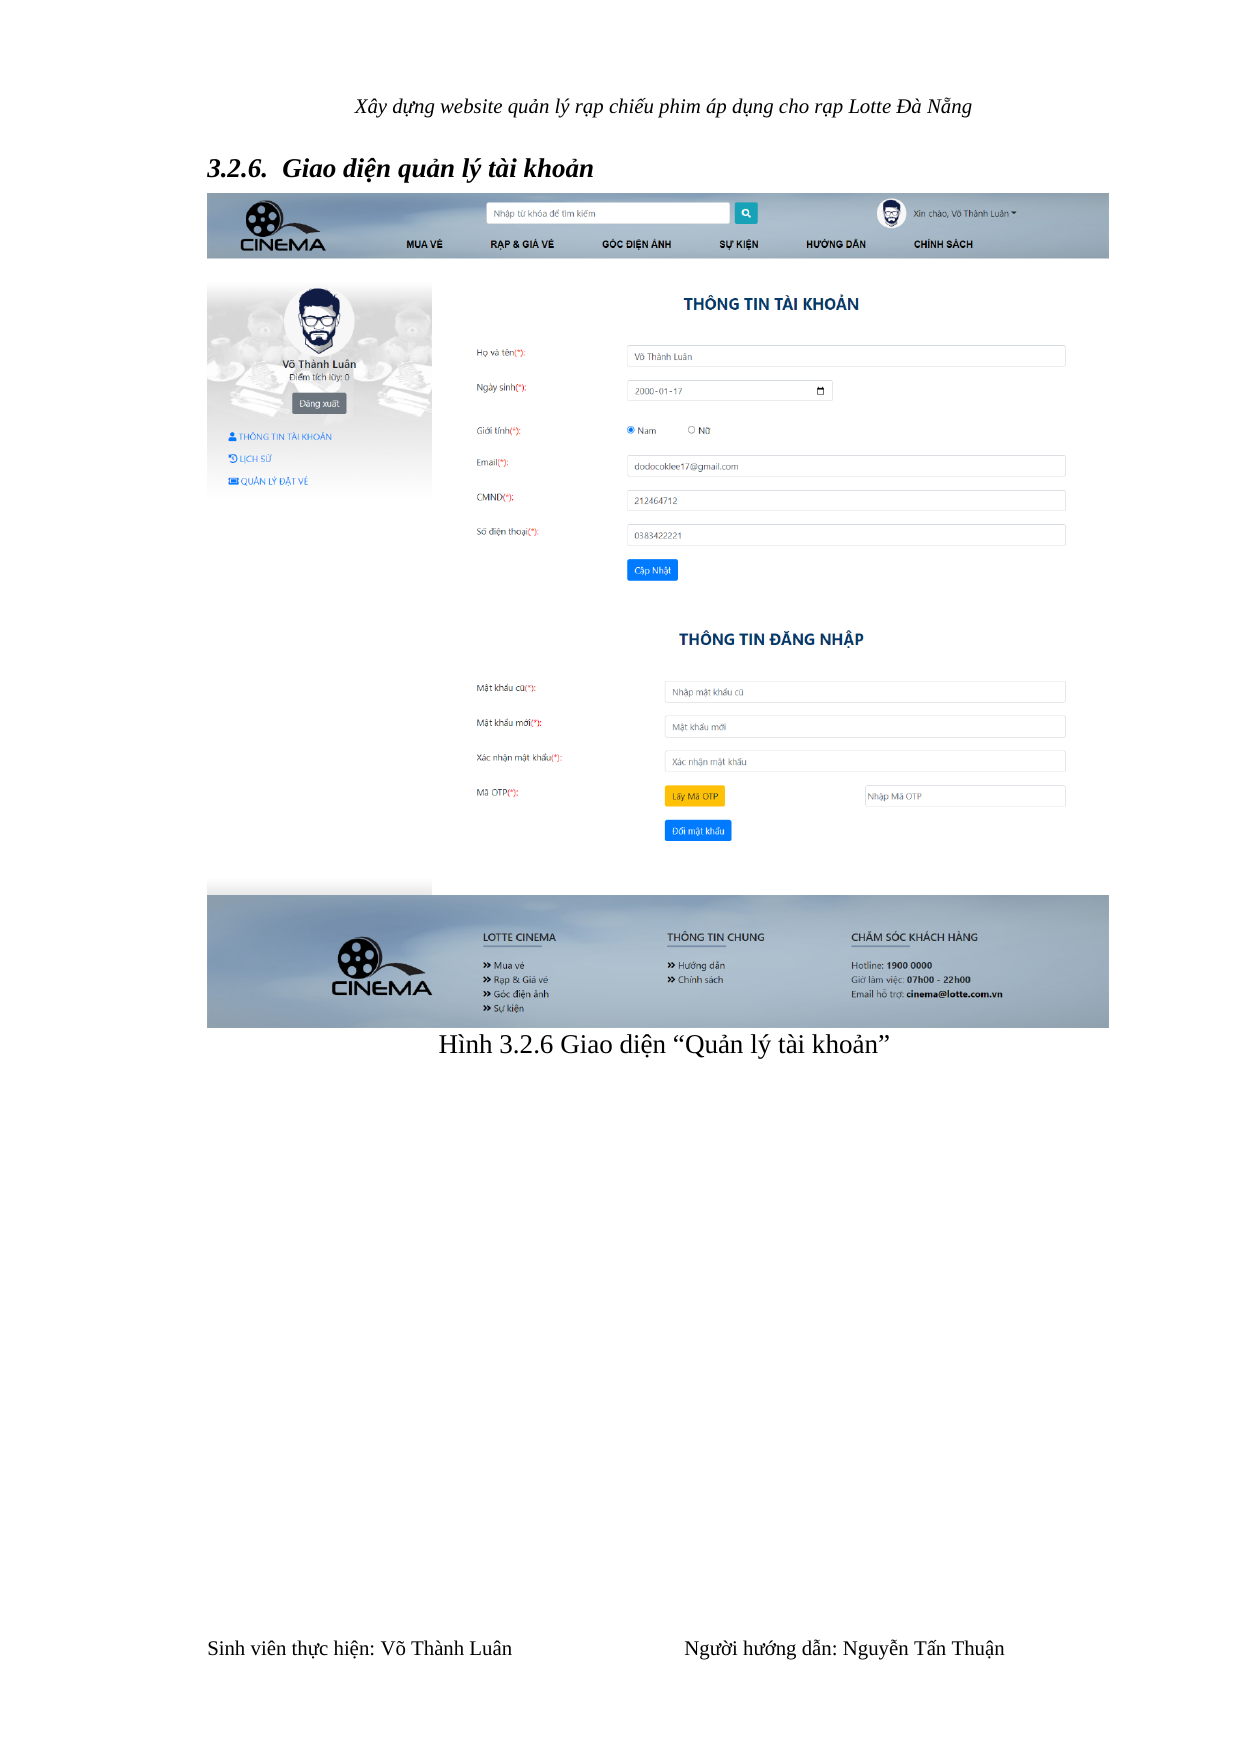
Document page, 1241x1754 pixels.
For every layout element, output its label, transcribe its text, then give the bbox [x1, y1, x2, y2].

text Hình 3.2.6 Giao diện “Quản lý tài khoản” [207, 1028, 1122, 1059]
list Giao diện quản lý tài khoản [207, 153, 1122, 184]
picture [207, 193, 1109, 1028]
